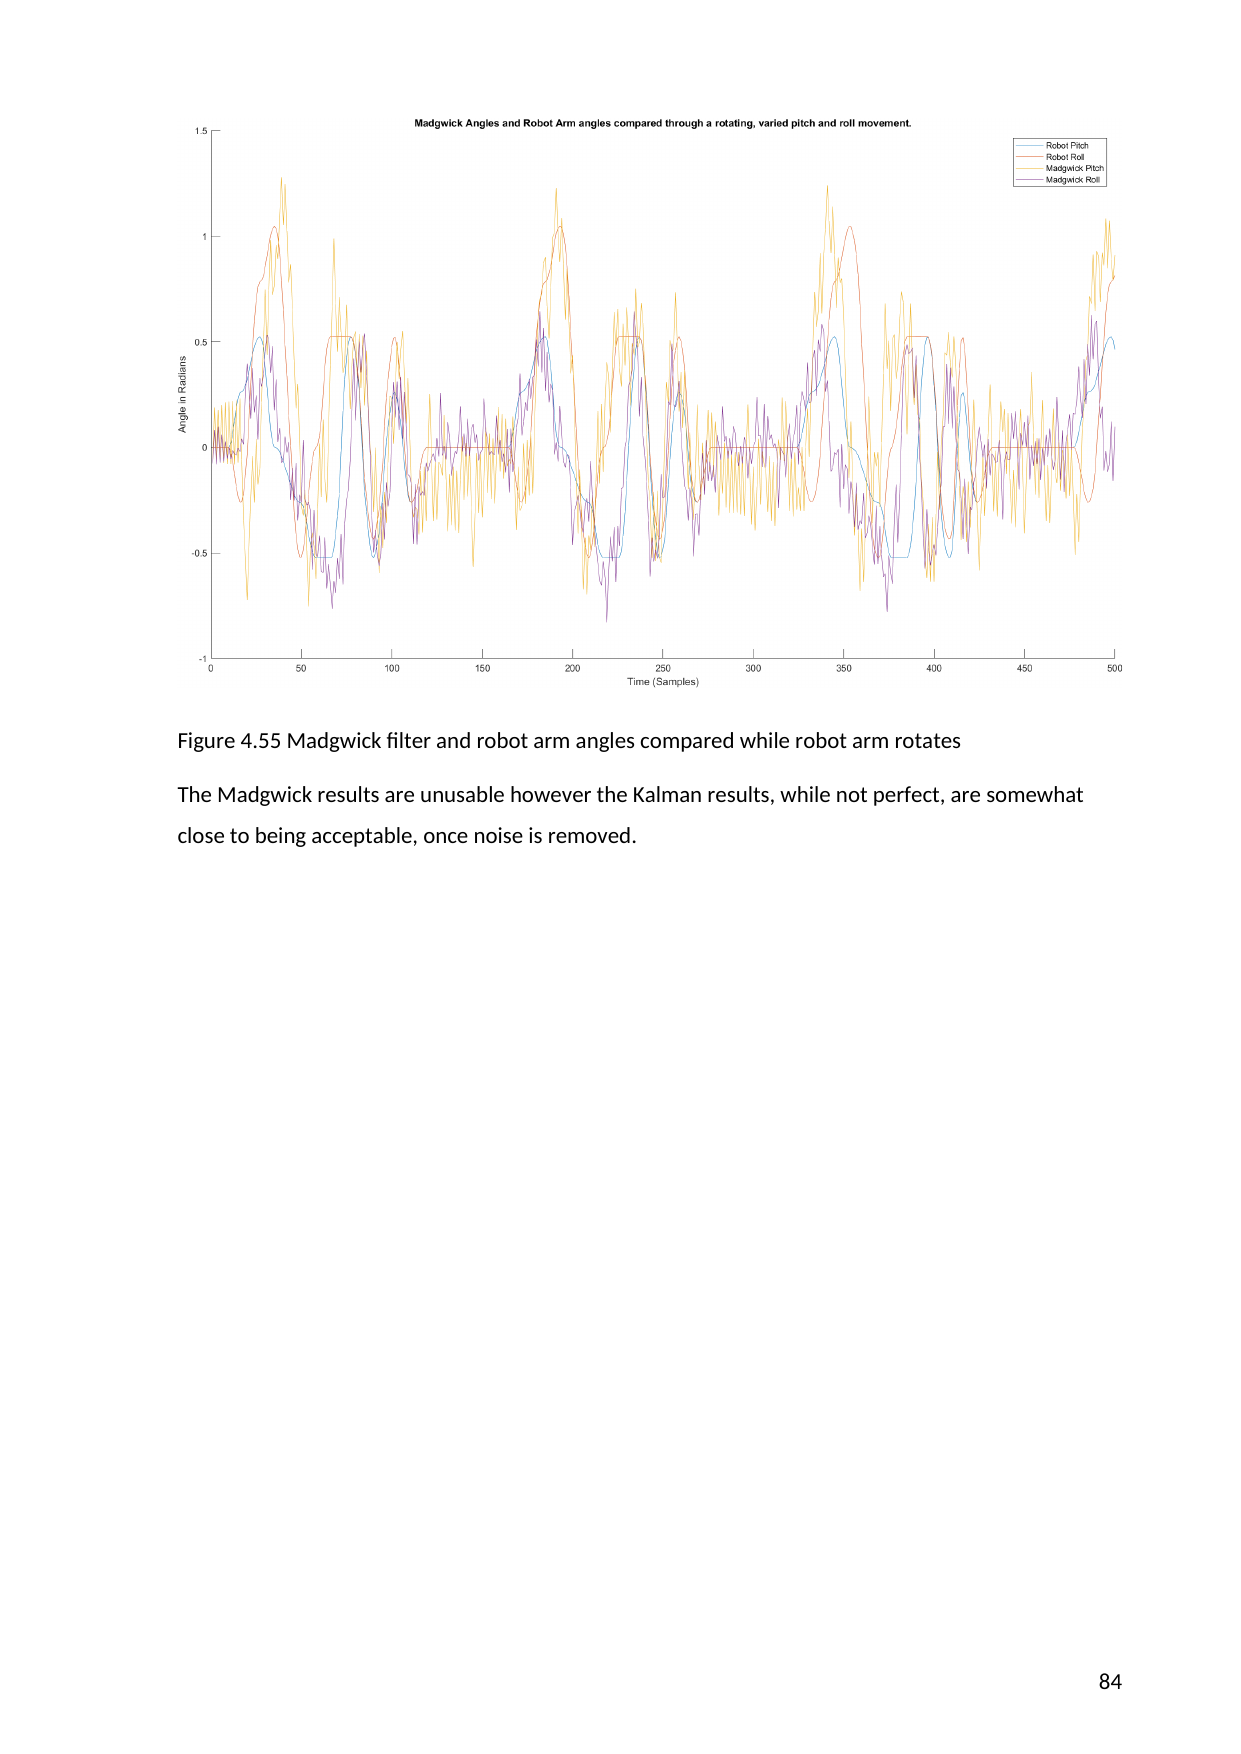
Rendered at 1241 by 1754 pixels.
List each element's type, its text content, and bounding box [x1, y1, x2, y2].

text The Madgwick results are unusable however the Kalman results, while not perfect, are somewhat close to being acceptable, once noise is removed. [177, 780, 1122, 850]
picture [177, 118, 1123, 688]
